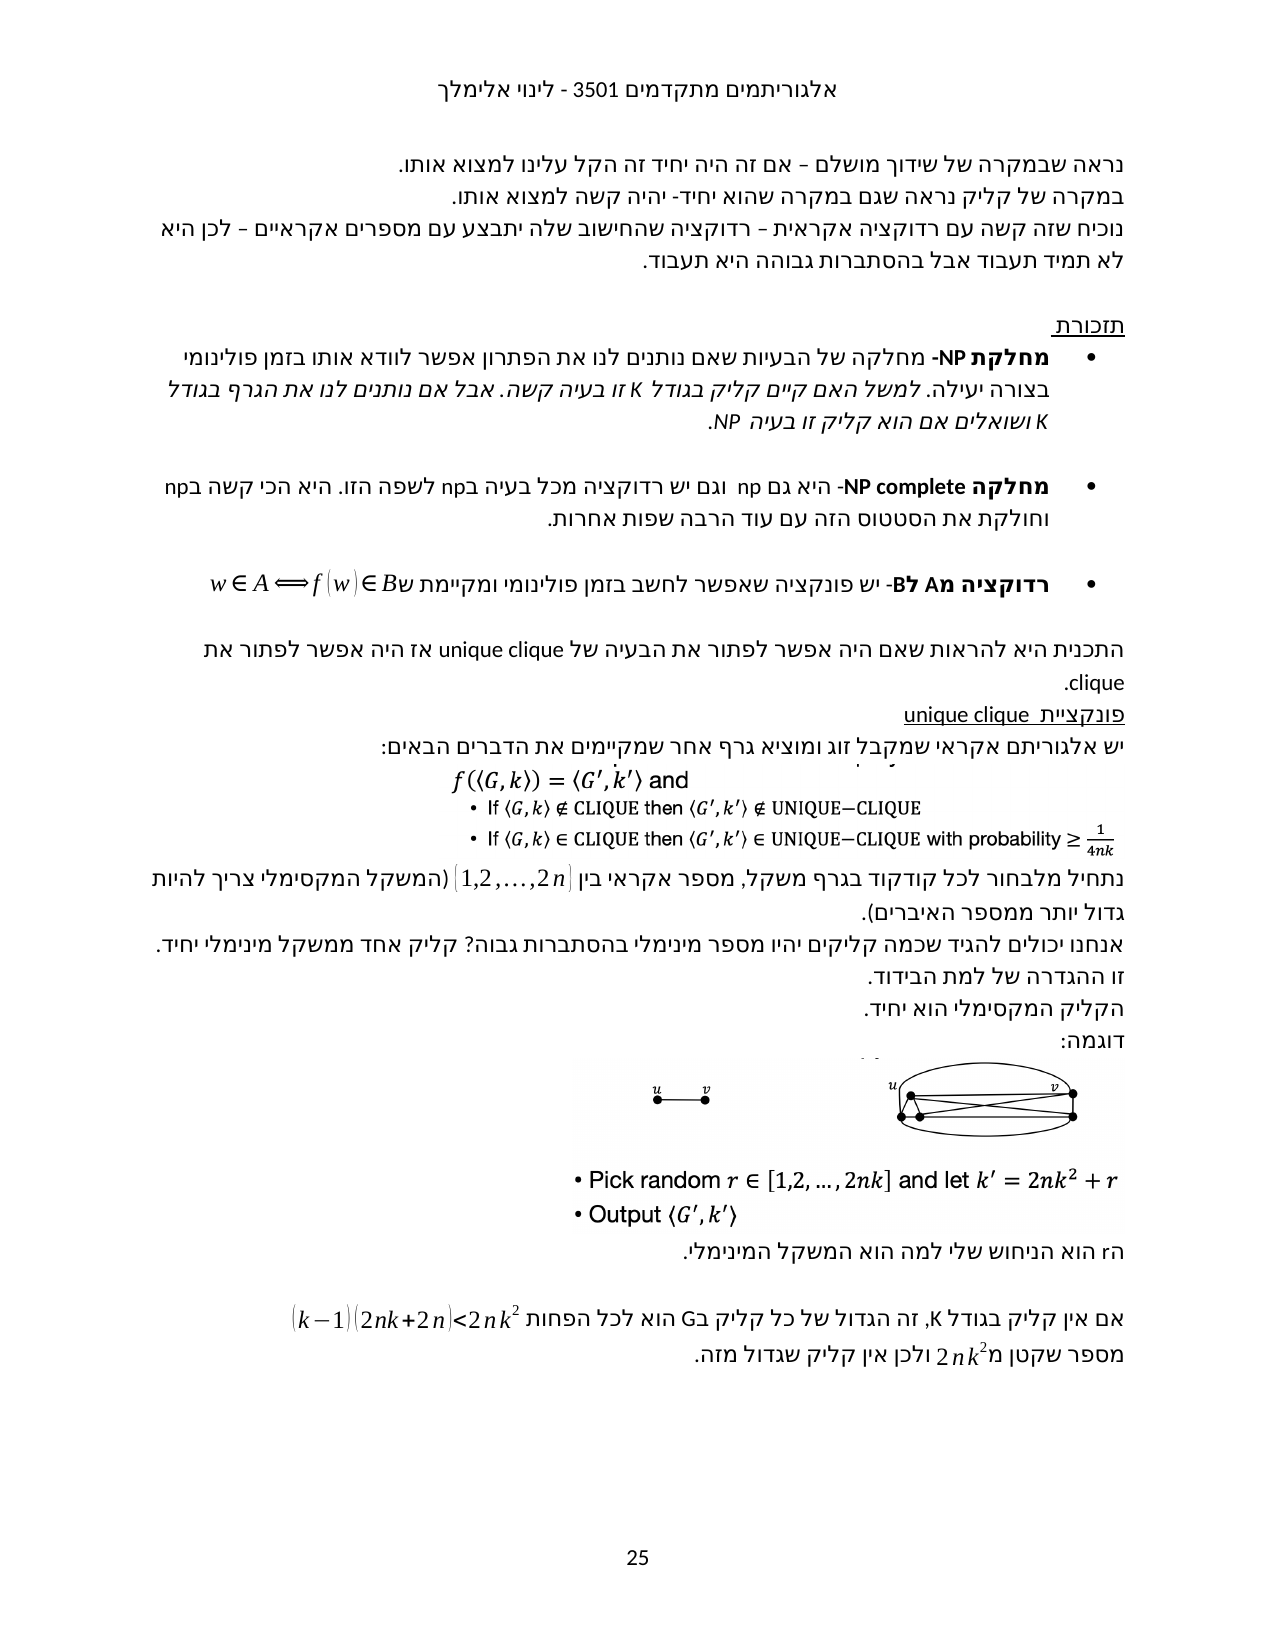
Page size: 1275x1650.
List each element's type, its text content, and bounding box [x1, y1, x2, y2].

picture [571, 1058, 1125, 1234]
text נוכיח שזה קשה עם רדוקציה אקראית – רדוקציה שהחישוב שלה יתבצע עם מספרים אקראיים – לכן היא לא תמיד תעבוד אבל בהסתברות גבוהה היא תעבוד. [150, 214, 1125, 274]
picture [438, 764, 1125, 859]
text הr הוא הניחוש שלי למה הוא המשקל המינימלי. [150, 1237, 1125, 1265]
text במקרה של קליק נראה שגם במקרה שהוא יחיד- יהיה קשה למצוא אותו. [150, 182, 1125, 210]
text אם אין קליק בגודל K, זה הגדול של כל קליק בG הוא לכל הפחות מספר שקטן מ ולכן אין קליק שגדול מזה. [150, 1302, 1125, 1370]
list מחלקת NP- מחלקה של הבעיות שאם נותנים לנו את הפתרון אפשר לוודא אותו בזמן פולינומי בצורה יעילה. למשל האם קיים קליק בגודל K זו בעיה קשה. אבל אם נותנים לנו את הגרף בגודל K ושואלים אם הוא קליק זו בעיה NP. [150, 343, 1087, 436]
text דוגמה: [150, 1026, 1125, 1054]
text הקליק המקסימלי הוא יחיד. [150, 994, 1125, 1022]
list רדוקציה מA לB- יש פונקציה שאפשר לחשב בזמן פולינומי ומקיימת ש [150, 568, 1087, 599]
text התכנית היא להראות שאם היה אפשר לפתור את הבעיה של unique clique אז היה אפשר לפתור את clique. [150, 635, 1125, 696]
list מחלקה NP complete- היא גם np וגם יש רדוקציה מכל בעיה בnp לשפה הזו. היא הכי קשה בnp וחולקת את הסטטוס הזה עם עוד הרבה שפות אחרות. [150, 472, 1087, 532]
text פונקציית unique clique [150, 700, 1125, 728]
text אנחנו יכולים להגיד שכמה קליקים יהיו מספר מינימלי בהסתברות גבוה? קליק אחד ממשקל מינימלי יחיד. זו ההגדרה של למת הבידוד. [150, 930, 1125, 990]
text יש אלגוריתם אקראי שמקבל זוג ומוציא גרף אחר שמקיימים את הדברים הבאים: [150, 732, 1125, 760]
text תזכורת [150, 311, 1125, 339]
text נראה שבמקרה של שידוך מושלם – אם זה היה יחיד זה הקל עלינו למצוא אותו. [150, 150, 1125, 178]
